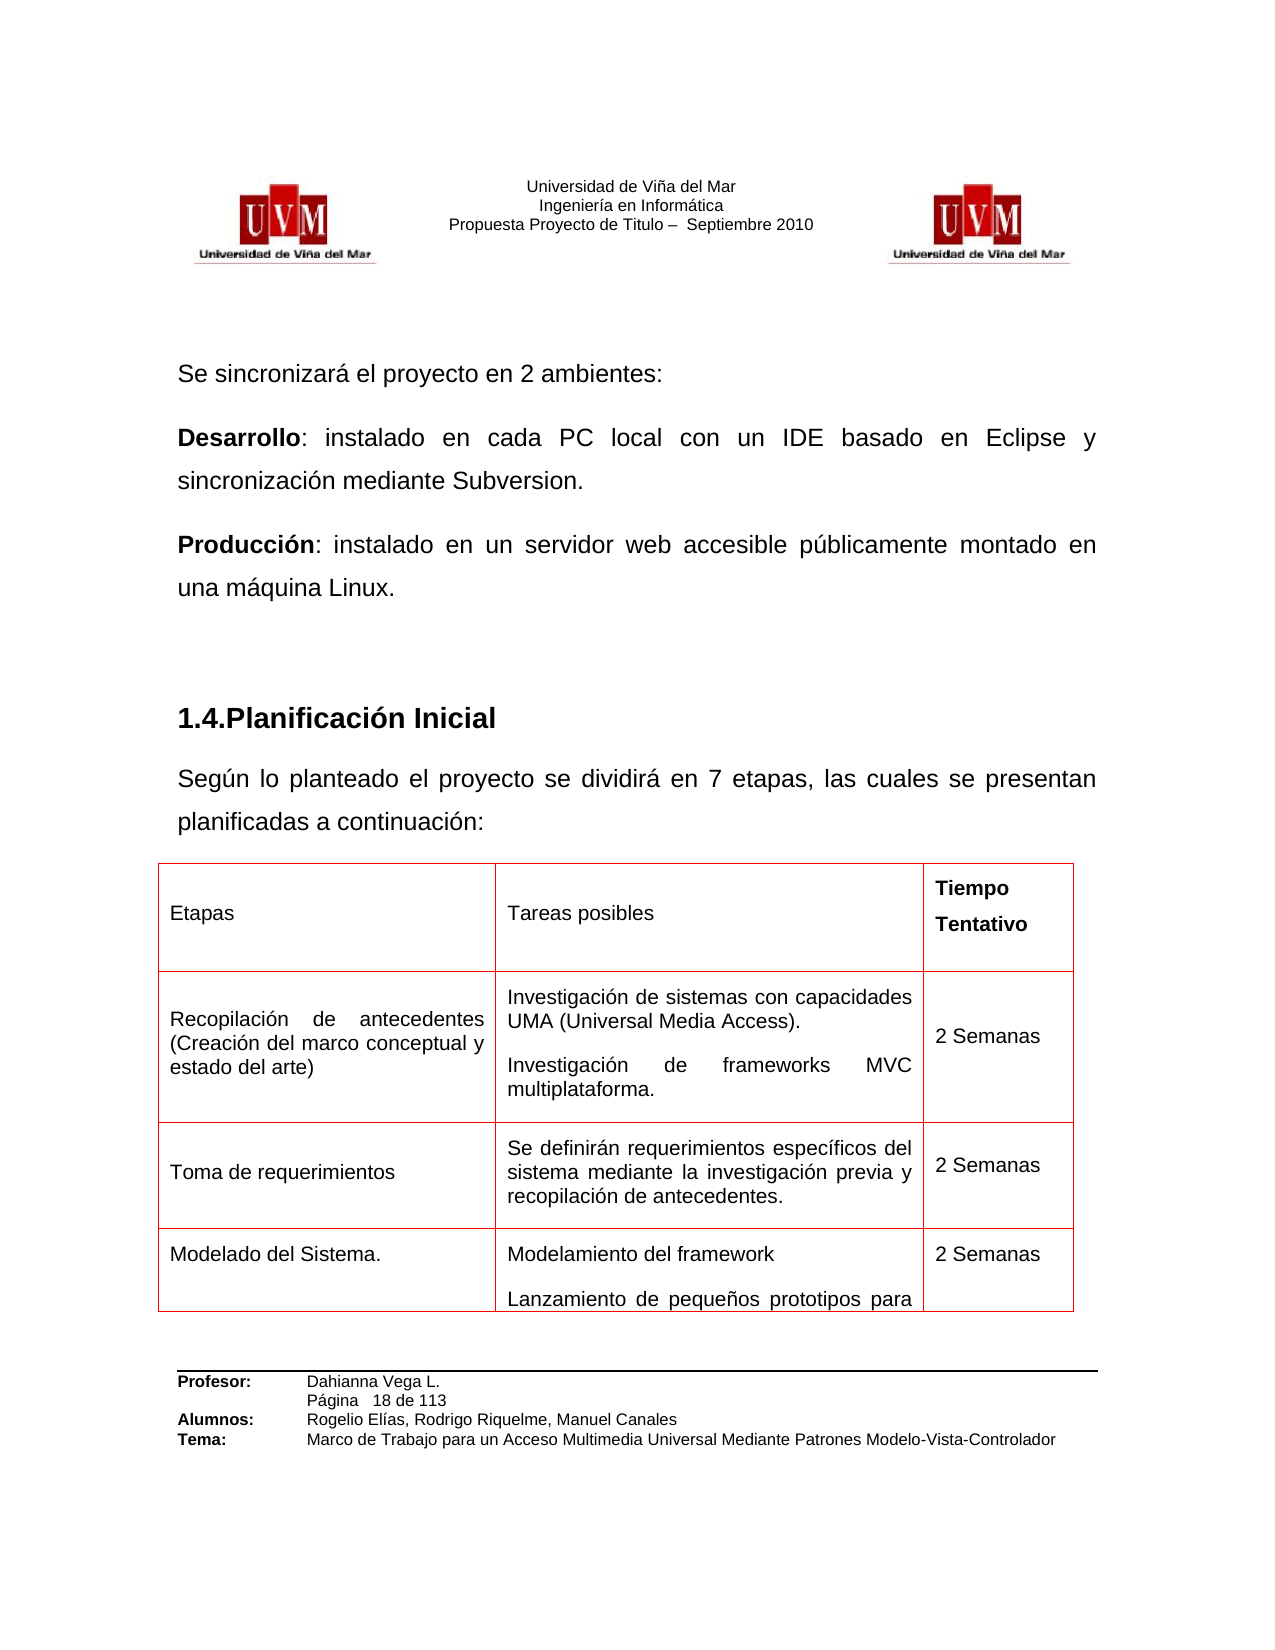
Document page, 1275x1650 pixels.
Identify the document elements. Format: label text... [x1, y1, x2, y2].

picture [177, 176, 390, 267]
table_header Tareas posibles [496, 864, 923, 971]
table_cell Modelado del Sistema. [159, 1229, 495, 1311]
table_cell Investigación de sistemas con capacidades UMA (Universal Media Access). Investigación de frameworks MVC multiplataforma. [496, 972, 923, 1122]
picture [871, 176, 1084, 267]
list Producción: instalado en un servidor web accesible públicamente montado en una máquina Linux. [177, 530, 1098, 602]
table_cell Recopilación de antecedentes (Creación del marco conceptual y estado del arte) [159, 972, 495, 1122]
table_cell Modelamiento del framework Lanzamiento de pequeños prototipos para hacer pruebas del framework MVC. [496, 1229, 923, 1311]
list Desarrollo: instalado en cada PC local con un IDE basado en Eclipse y sincronización mediante Subversion. [177, 423, 1098, 495]
text Se sincronizará el proyecto en 2 ambientes: [177, 359, 1098, 388]
table_cell 2 Semanas [924, 1229, 1073, 1311]
table_header Tiempo Tentativo [924, 864, 1073, 971]
table_cell Toma de requerimientos [159, 1123, 495, 1228]
table_cell 2 Semanas [924, 1123, 1073, 1228]
table_header Etapas [159, 864, 495, 971]
subtitle 1.4.Planificación Inicial [177, 701, 1098, 734]
table_cell 2 Semanas [924, 972, 1073, 1122]
list Según lo planteado el proyecto se dividirá en 7 etapas, las cuales se presentan planificadas a continuación: [177, 764, 1098, 836]
table_cell Se definirán requerimientos específicos del sistema mediante la investigación previa y recopilación de antecedentes. [496, 1123, 923, 1228]
